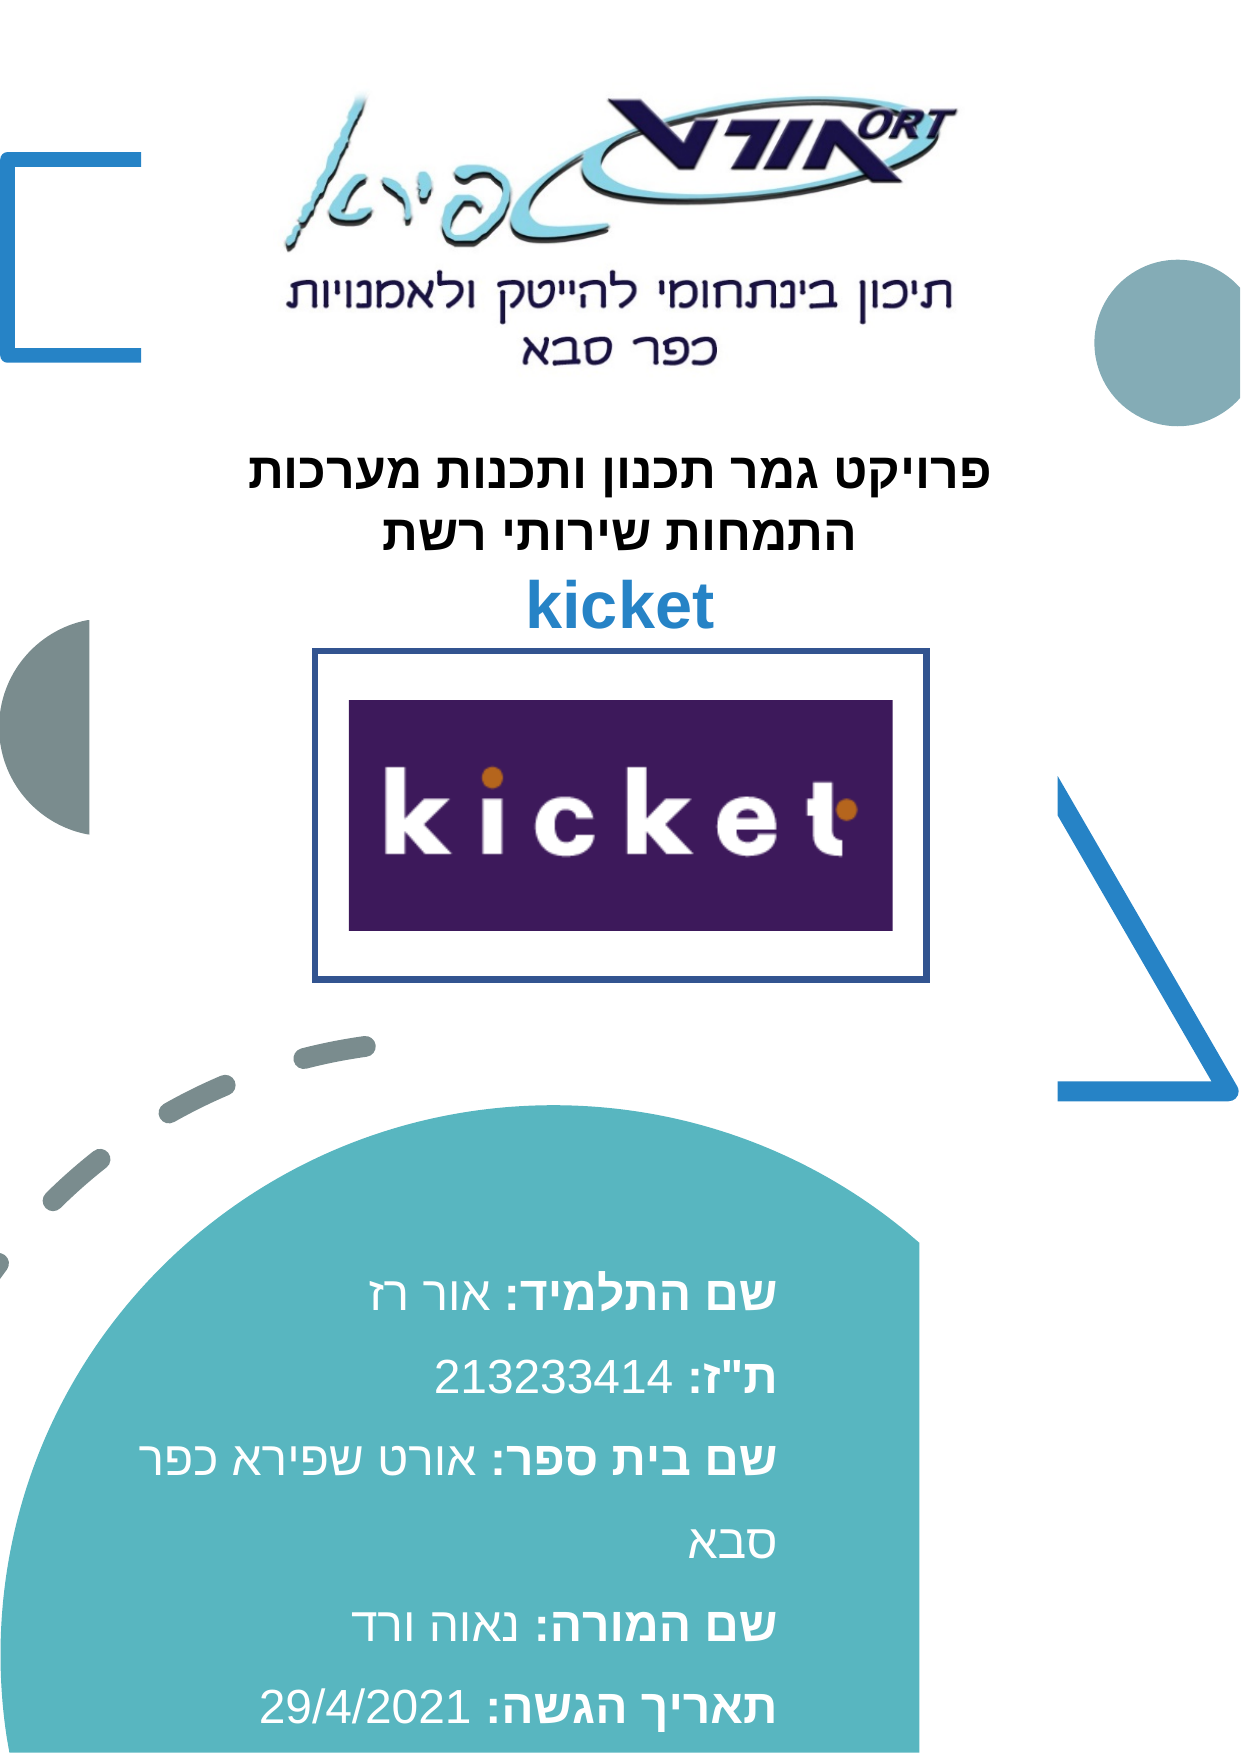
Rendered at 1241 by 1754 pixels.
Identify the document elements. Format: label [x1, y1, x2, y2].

picture [348, 700, 893, 931]
picture [273, 76, 968, 383]
